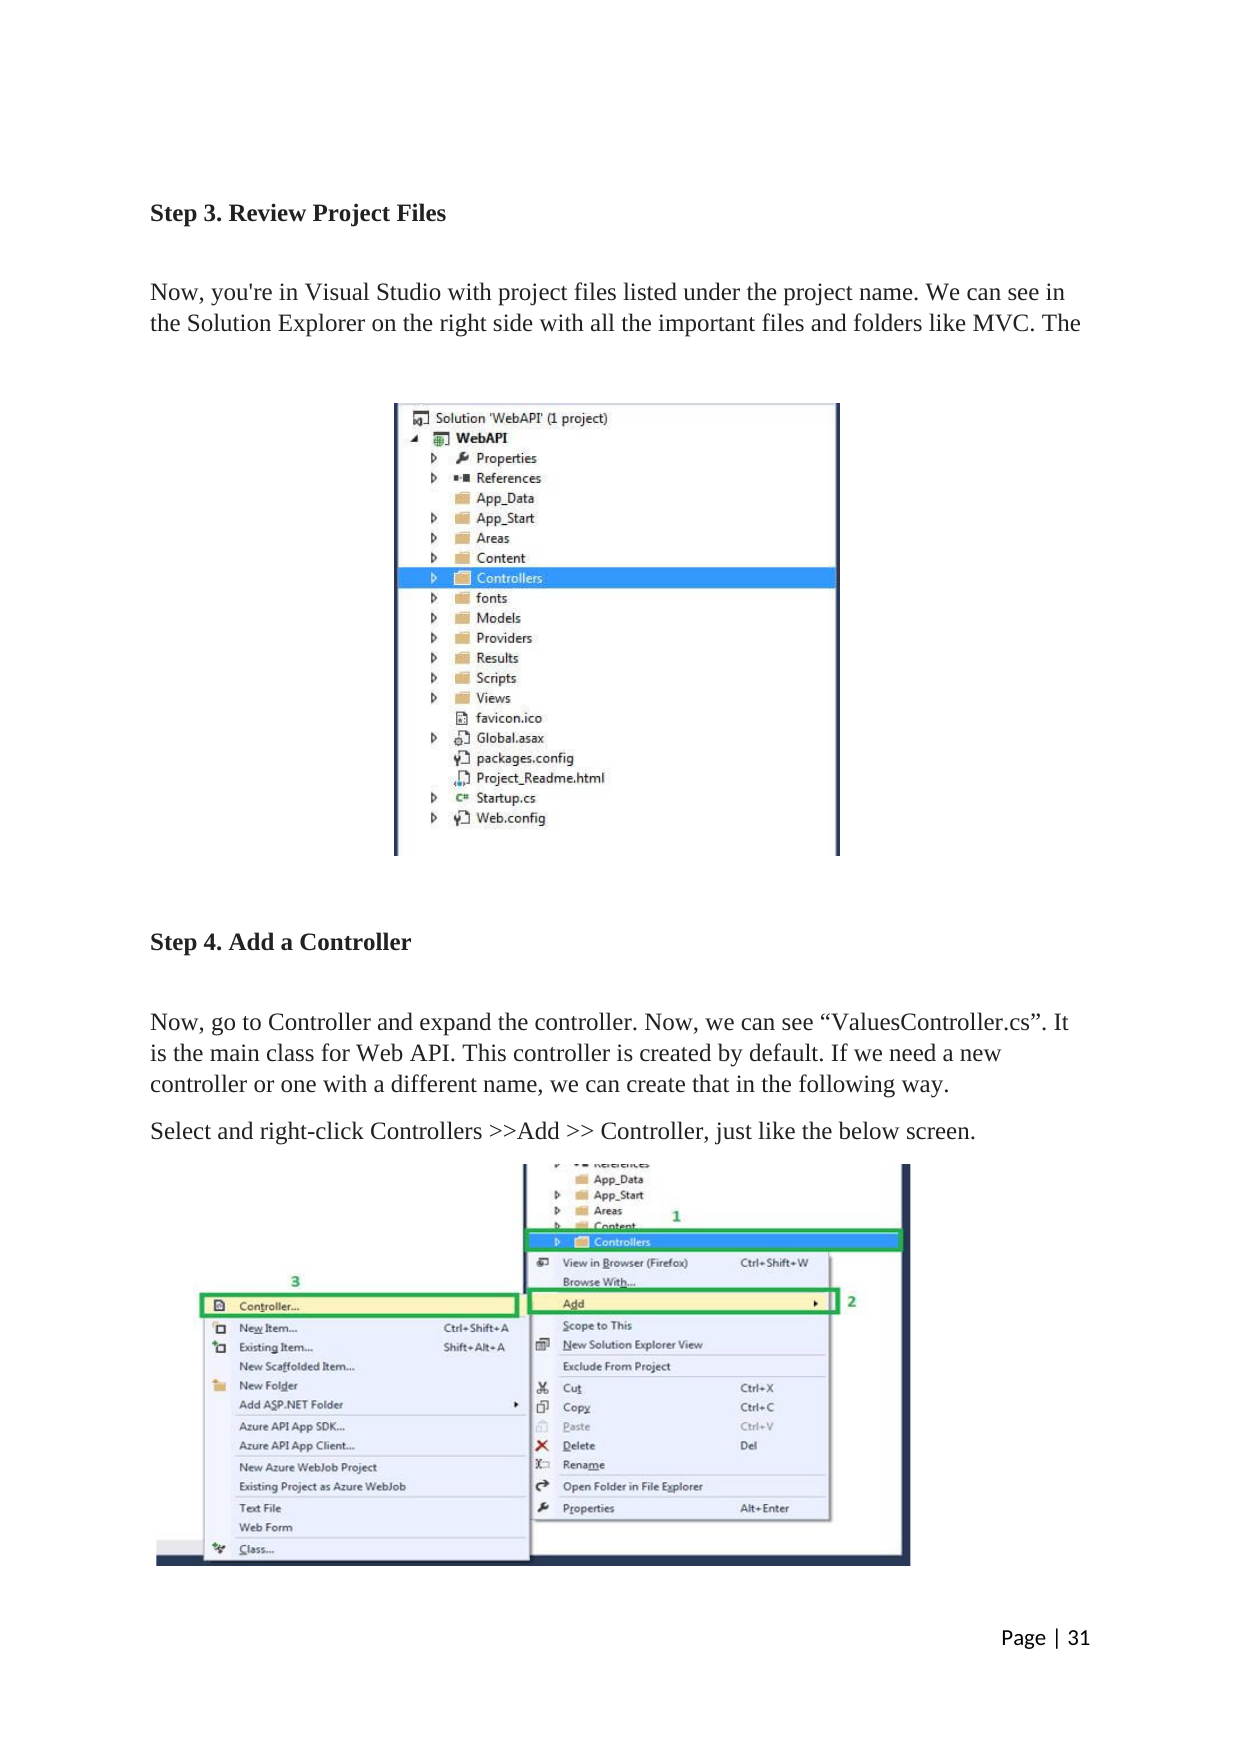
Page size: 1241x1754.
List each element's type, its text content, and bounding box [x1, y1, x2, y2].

text Now, you're in Visual Studio with project files listed under the project name. We can see in the Solution Explorer on the right side with all the important files and folders like MVC. The [150, 277, 1090, 337]
subtitle Step 4. Add a Controller [150, 927, 1090, 956]
picture [156, 1164, 911, 1566]
text Now, go to Controller and expand the controller. Now, we can see “ValuesController.cs”. It is the main class for Web API. This controller is created by default. If we need a new controller or one with a different name, we can create that in the following way. [150, 1007, 1090, 1097]
subtitle Step 3. Review Project Files [150, 198, 1090, 226]
picture [394, 403, 840, 856]
text Select and right-click Controllers >>Add >> Controller, just like the below screen. [150, 1116, 1090, 1145]
